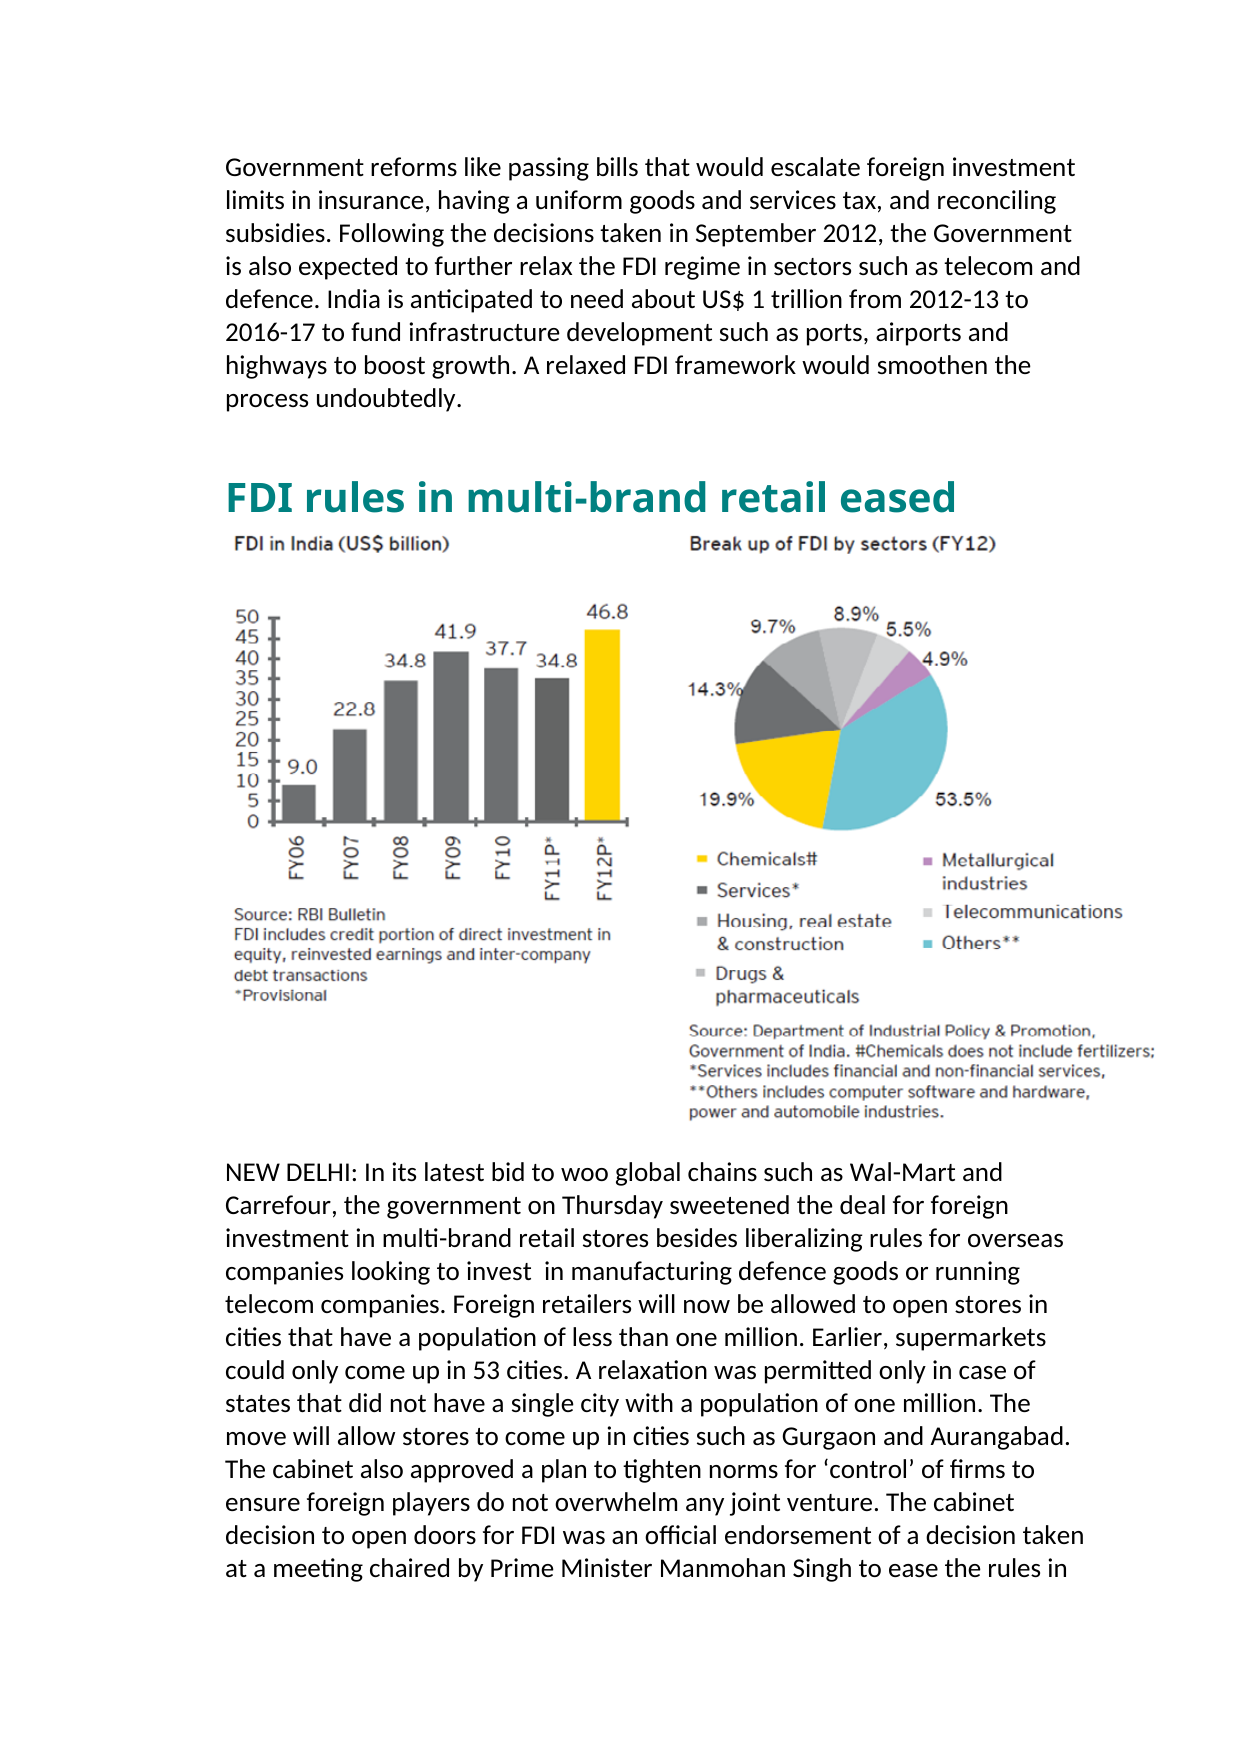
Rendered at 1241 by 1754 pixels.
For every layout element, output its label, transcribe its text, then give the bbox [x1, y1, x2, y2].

picture [225, 524, 1165, 1155]
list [225, 150, 1090, 414]
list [225, 1155, 1090, 1584]
list FDI rules in multi-brand retail eased [225, 469, 1090, 524]
